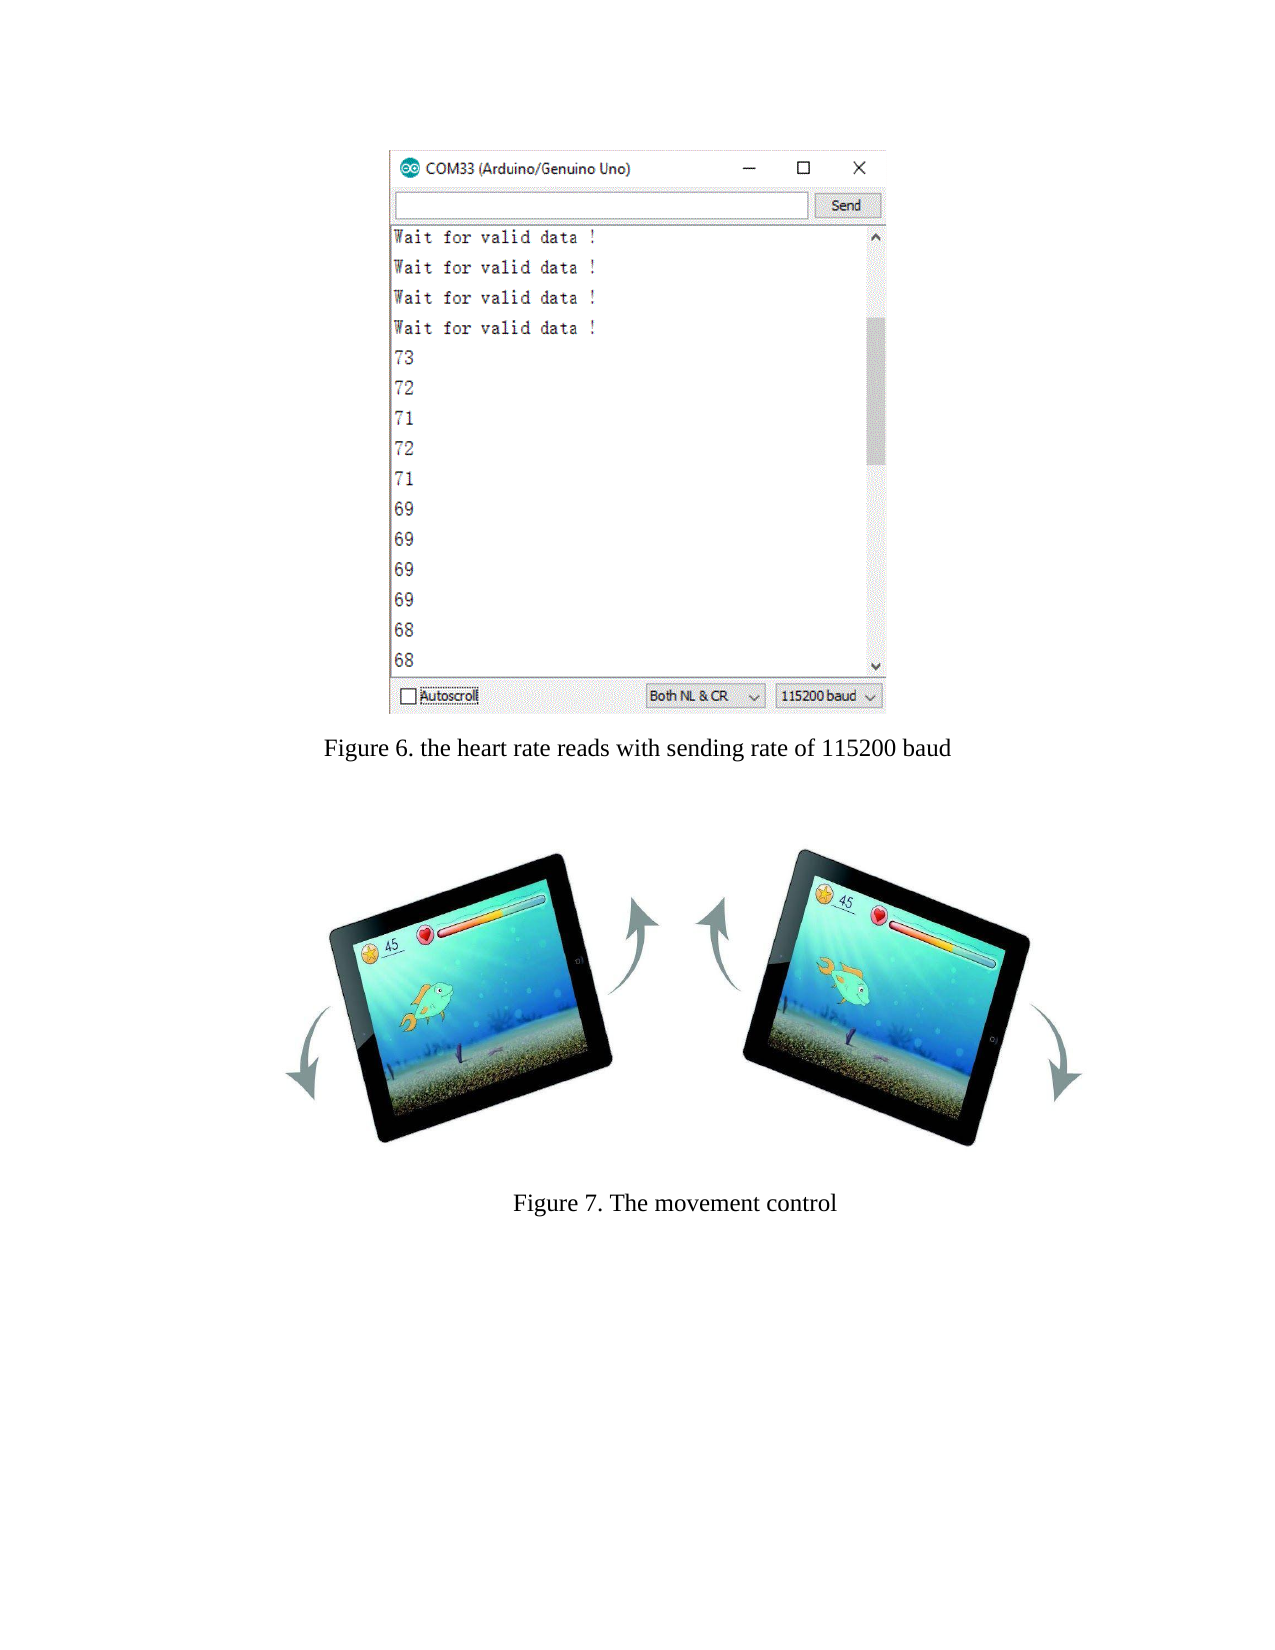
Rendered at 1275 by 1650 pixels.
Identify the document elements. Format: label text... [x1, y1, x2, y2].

picture [388, 150, 887, 714]
text Figure 7. The movement control [225, 1188, 1125, 1217]
text Figure 6. the heart rate reads with sending rate of 115200 baud [150, 733, 1125, 762]
picture [233, 828, 1117, 1161]
